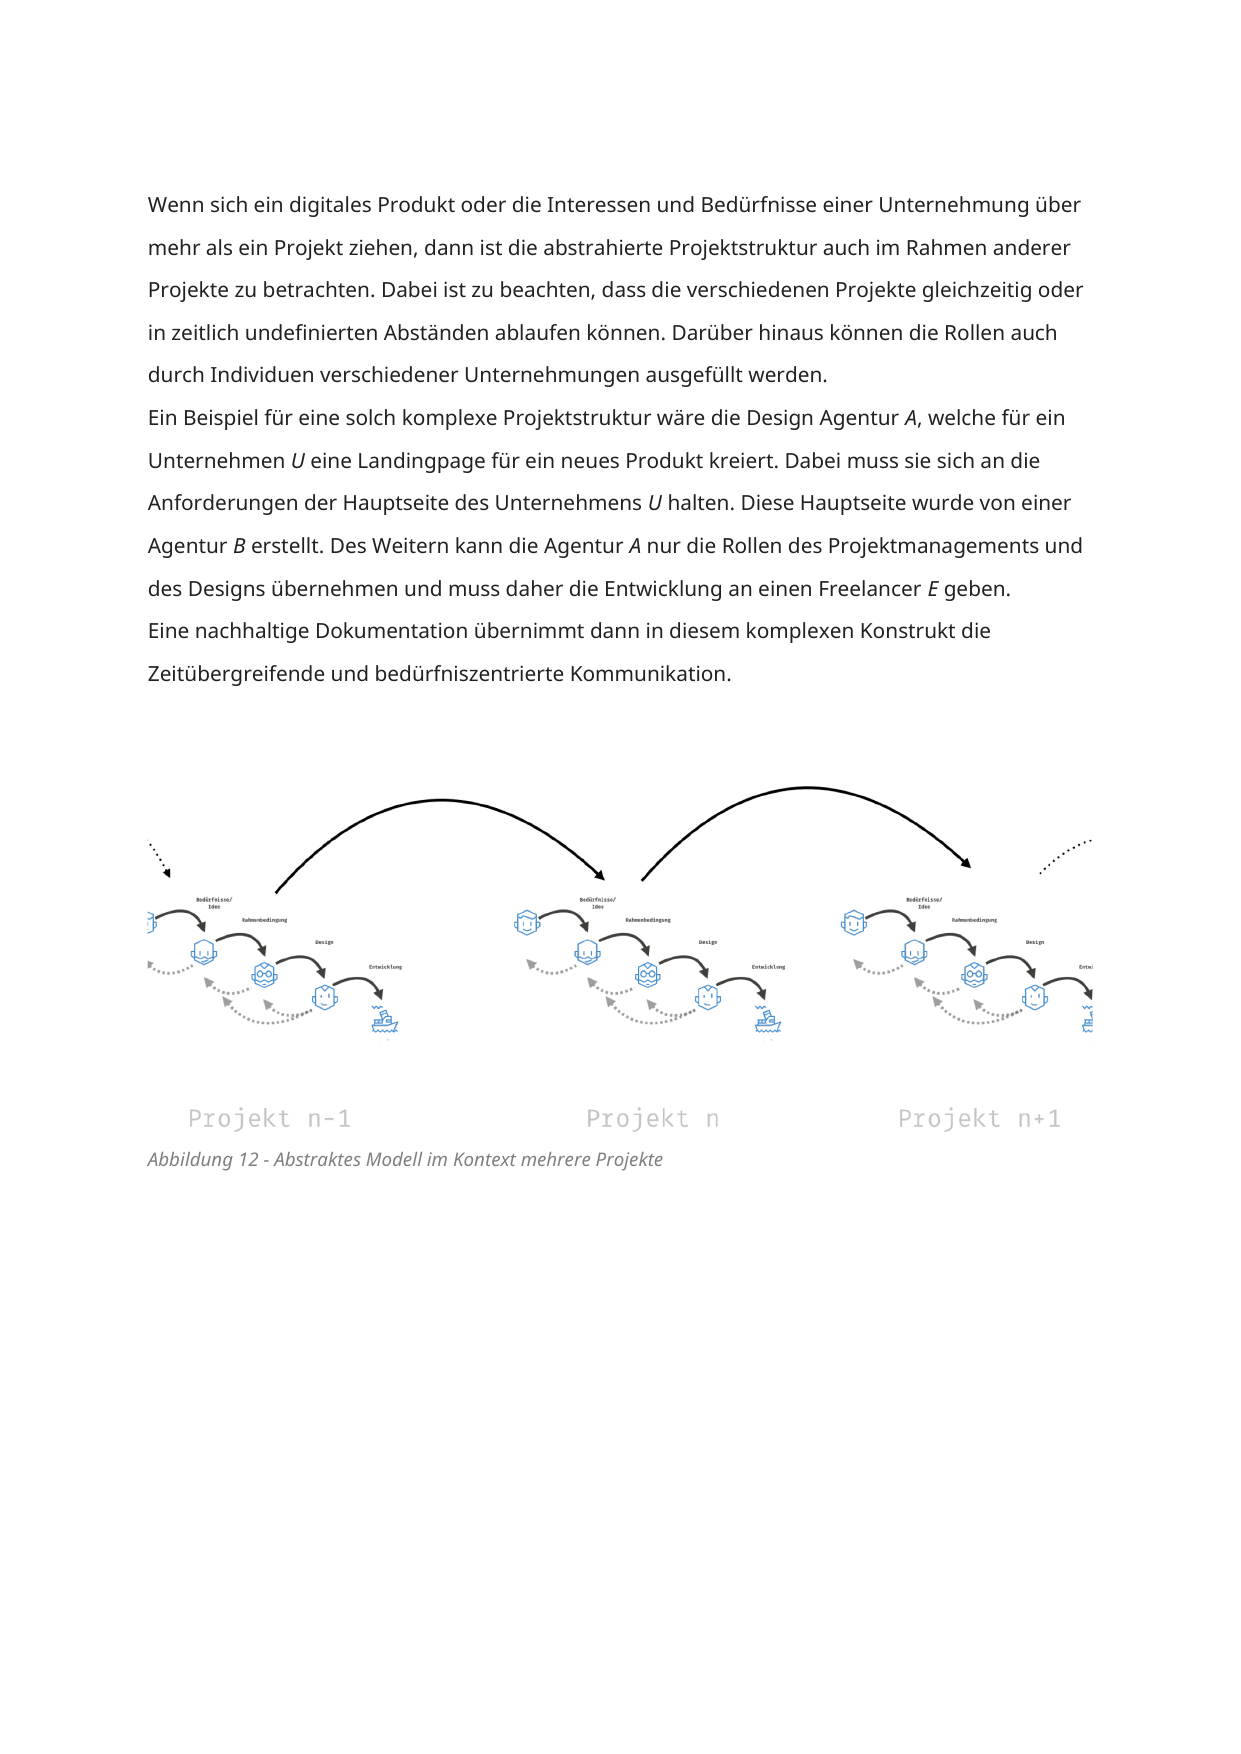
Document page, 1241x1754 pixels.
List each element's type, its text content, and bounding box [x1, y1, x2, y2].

text Ein Beispiel für eine solch komplexe Projektstruktur wäre die Design Agentur A, welche für ein Unternehmen U eine Landingpage für ein neues Produkt kreiert. Dabei muss sie sich an die Anforderungen der Hauptseite des Unternehmens U halten. Diese Hauptseite wurde von einer Agentur B erstellt. Des Weitern kann die Agentur A nur die Rollen des Projektmanagements und des Designs übernehmen und muss daher die Entwicklung an einen Freelancer E geben. [148, 403, 1093, 602]
text Abbildung 12 - Abstraktes Modell im Kontext mehrere Projekte [148, 1146, 1093, 1171]
text Eine nachhaltige Dokumentation übernimmt dann in diesem komplexen Konstrukt die Zeitübergreifende und bedürfniszentrierte Kommunikation. [148, 616, 1093, 687]
text Wenn sich ein digitales Produkt oder die Interessen und Bedürfnisse einer Unternehmung über mehr als ein Projekt ziehen, dann ist die abstrahierte Projektstruktur auch im Rahmen anderer Projekte zu betrachten. Dabei ist zu beachten, dass die verschiedenen Projekte gleichzeitig oder in zeitlich undefinierten Abständen ablaufen können. Darüber hinaus können die Rollen auch durch Individuen verschiedener Unternehmungen ausgefüllt werden. [148, 190, 1093, 389]
picture [147, 786, 1093, 1132]
